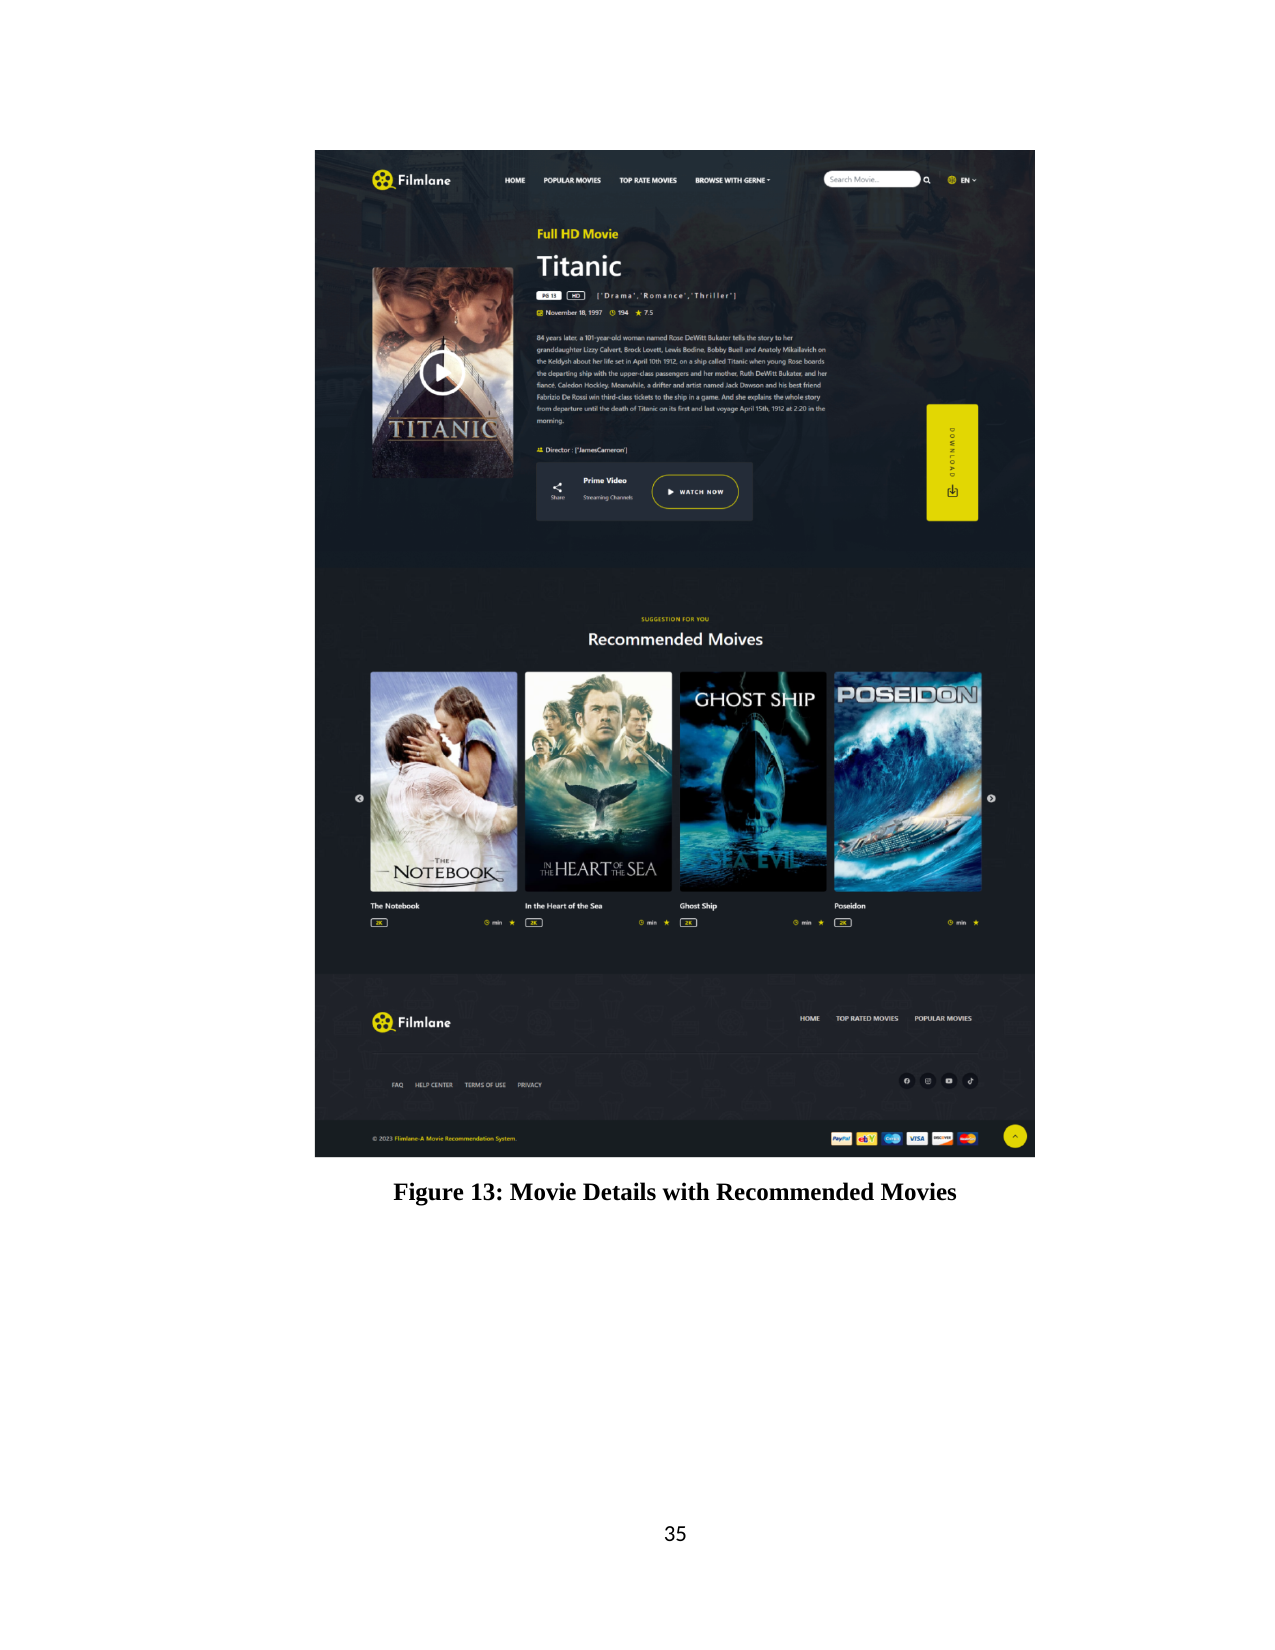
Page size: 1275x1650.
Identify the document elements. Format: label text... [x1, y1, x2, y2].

picture [314, 150, 1035, 1158]
